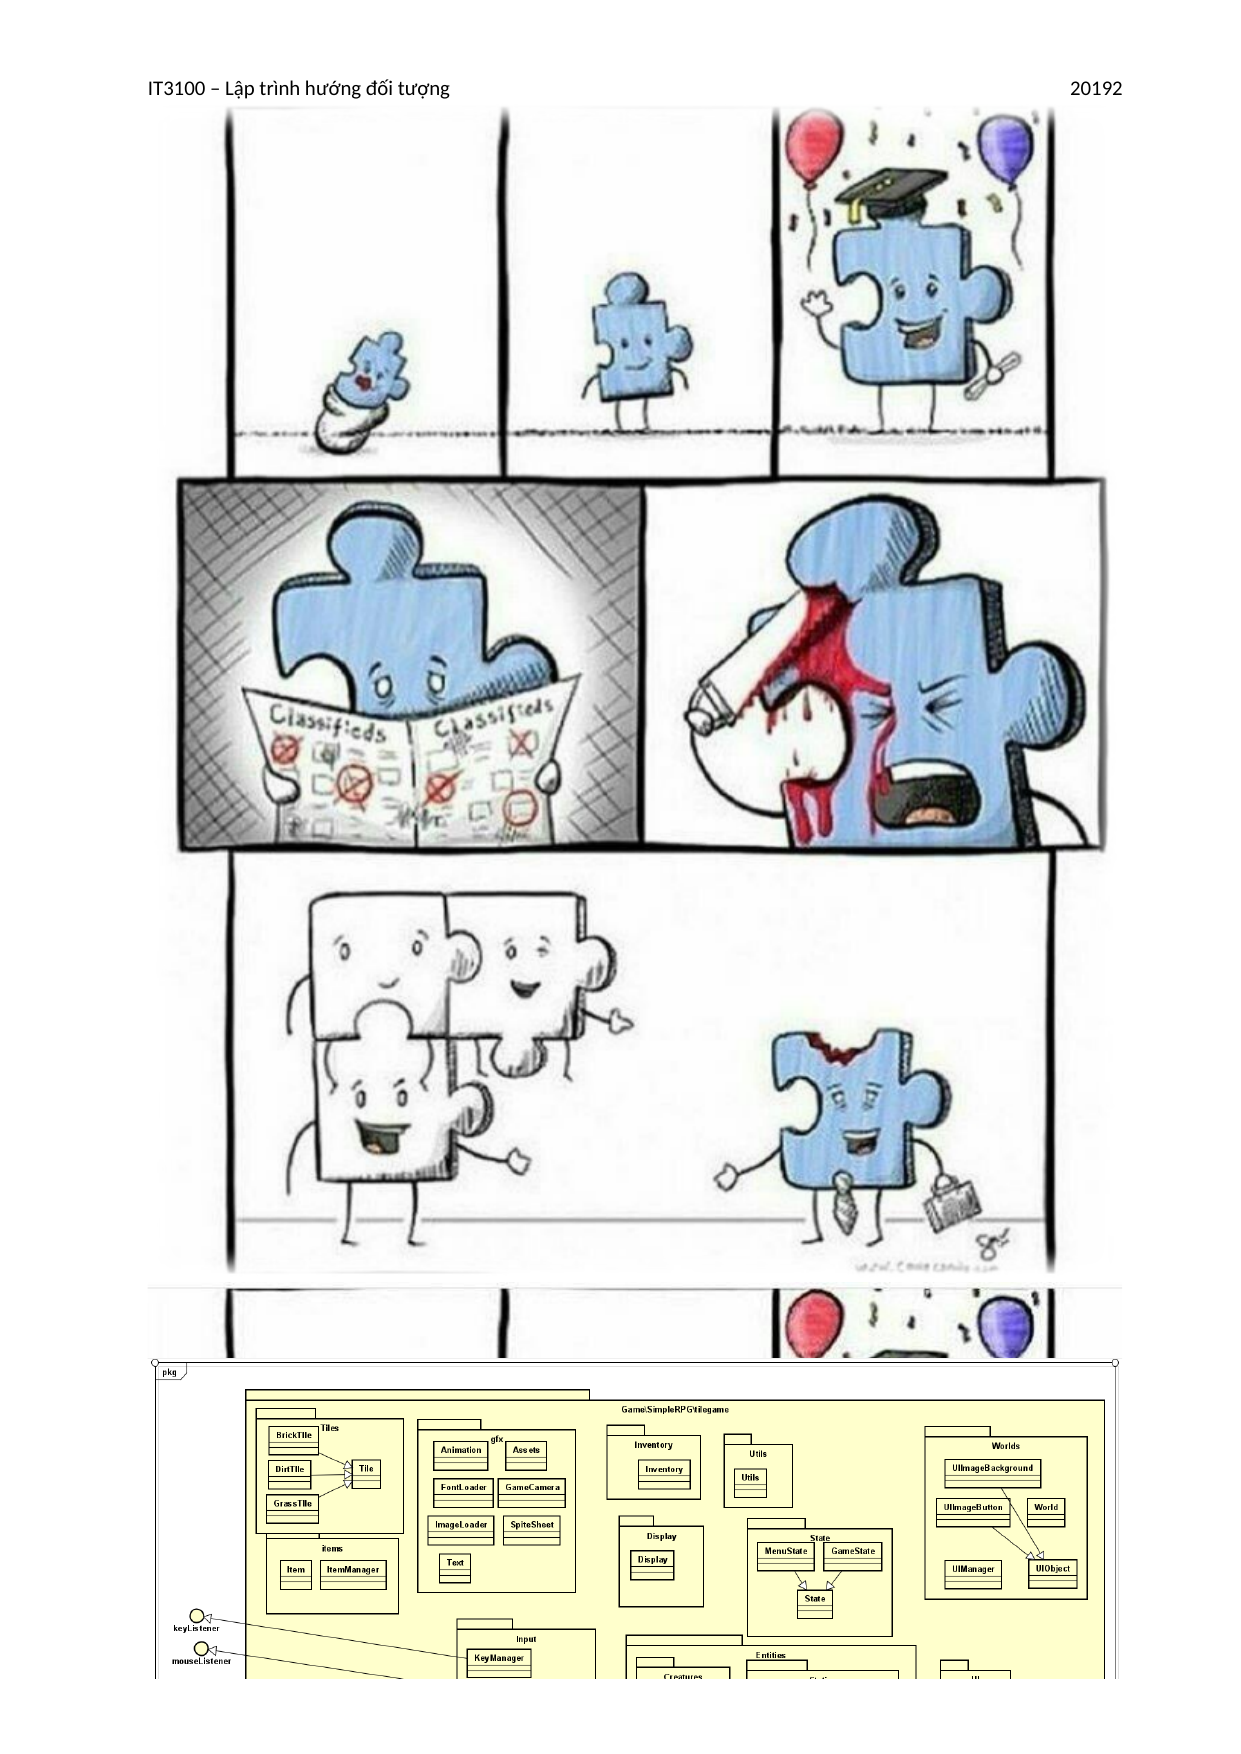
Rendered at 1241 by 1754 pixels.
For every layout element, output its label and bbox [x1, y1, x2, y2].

picture [177, 130, 1093, 1253]
picture [147, 1282, 1123, 1679]
